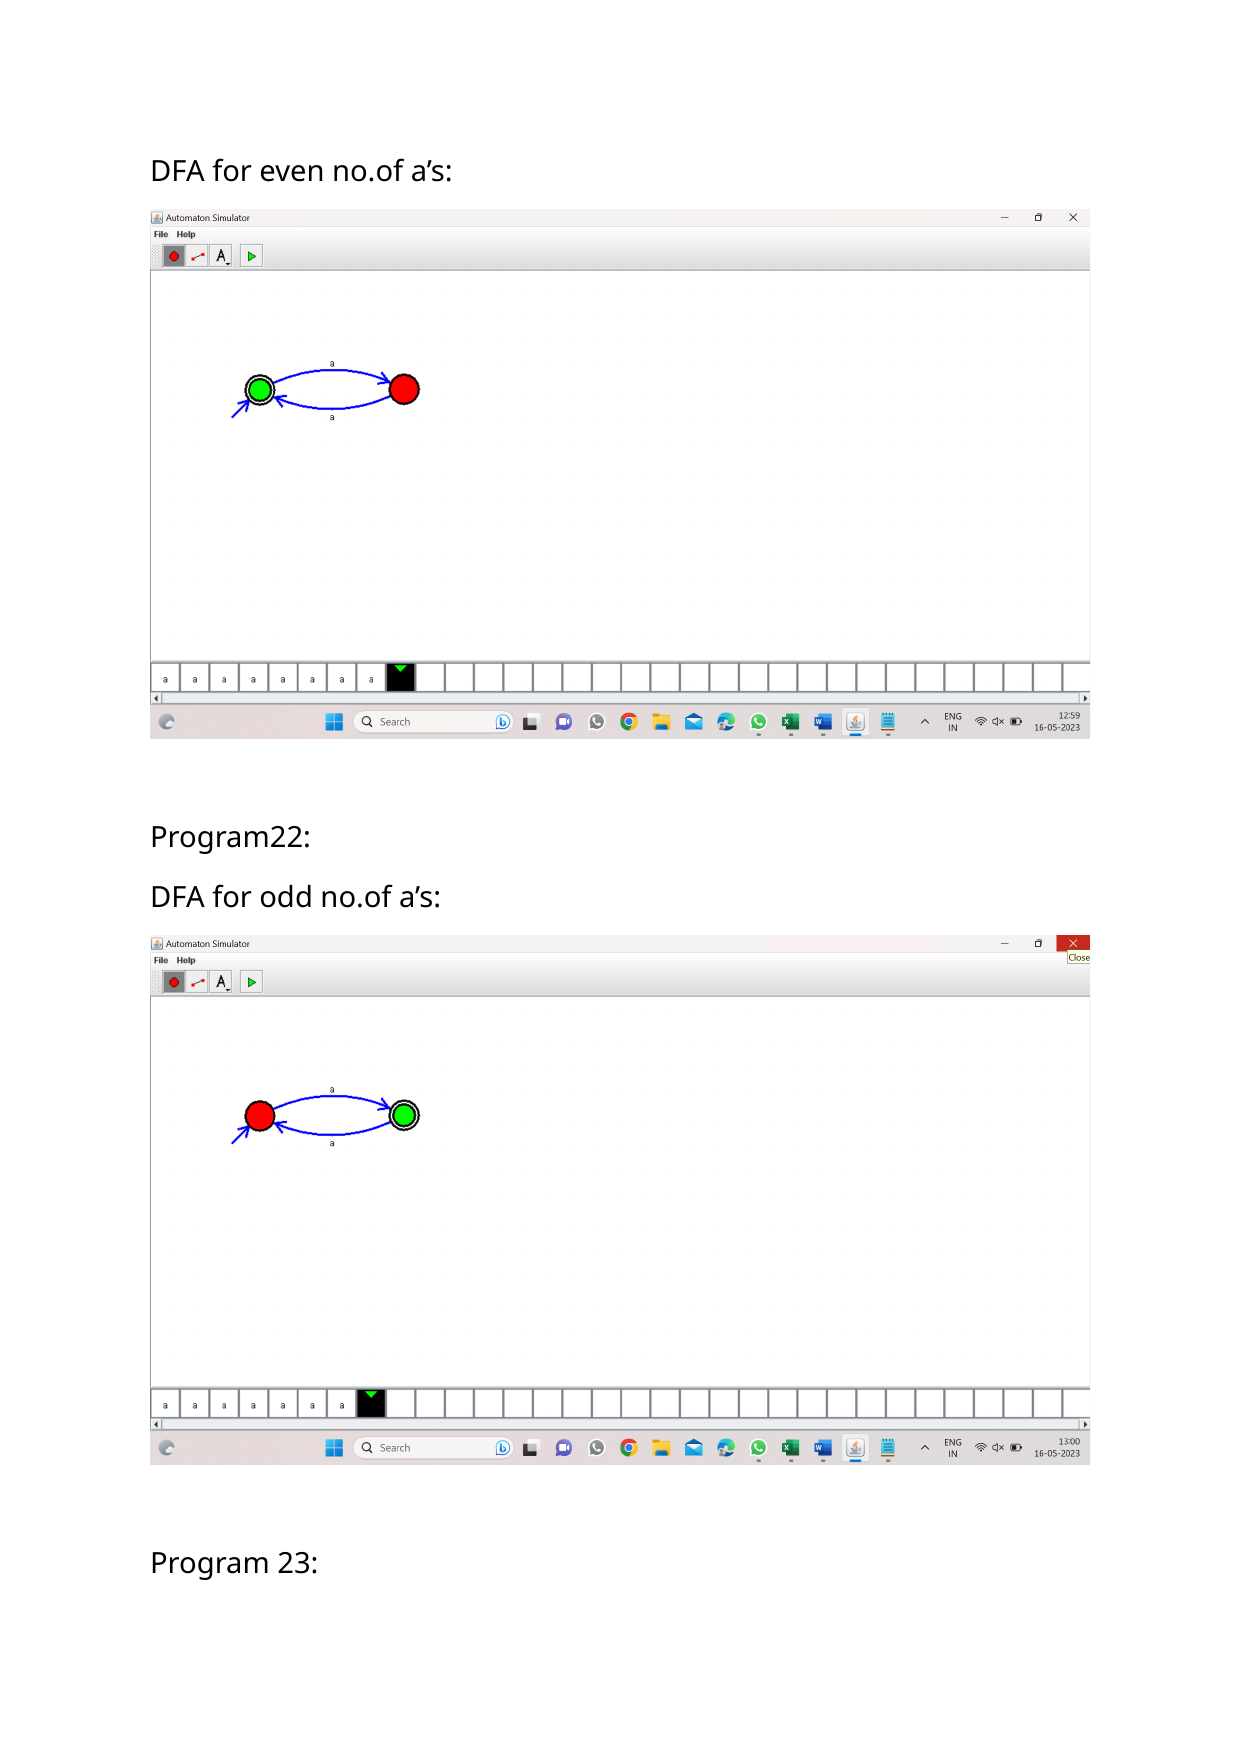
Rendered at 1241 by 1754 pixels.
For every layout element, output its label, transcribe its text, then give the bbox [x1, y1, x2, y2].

text Program22: [150, 817, 1090, 856]
picture [150, 935, 1091, 1465]
text DFA for odd no.of a’s: [150, 876, 1090, 916]
picture [150, 209, 1091, 739]
text Program 23: [150, 1543, 1090, 1582]
text DFA for even no.of a’s: [150, 150, 1090, 190]
